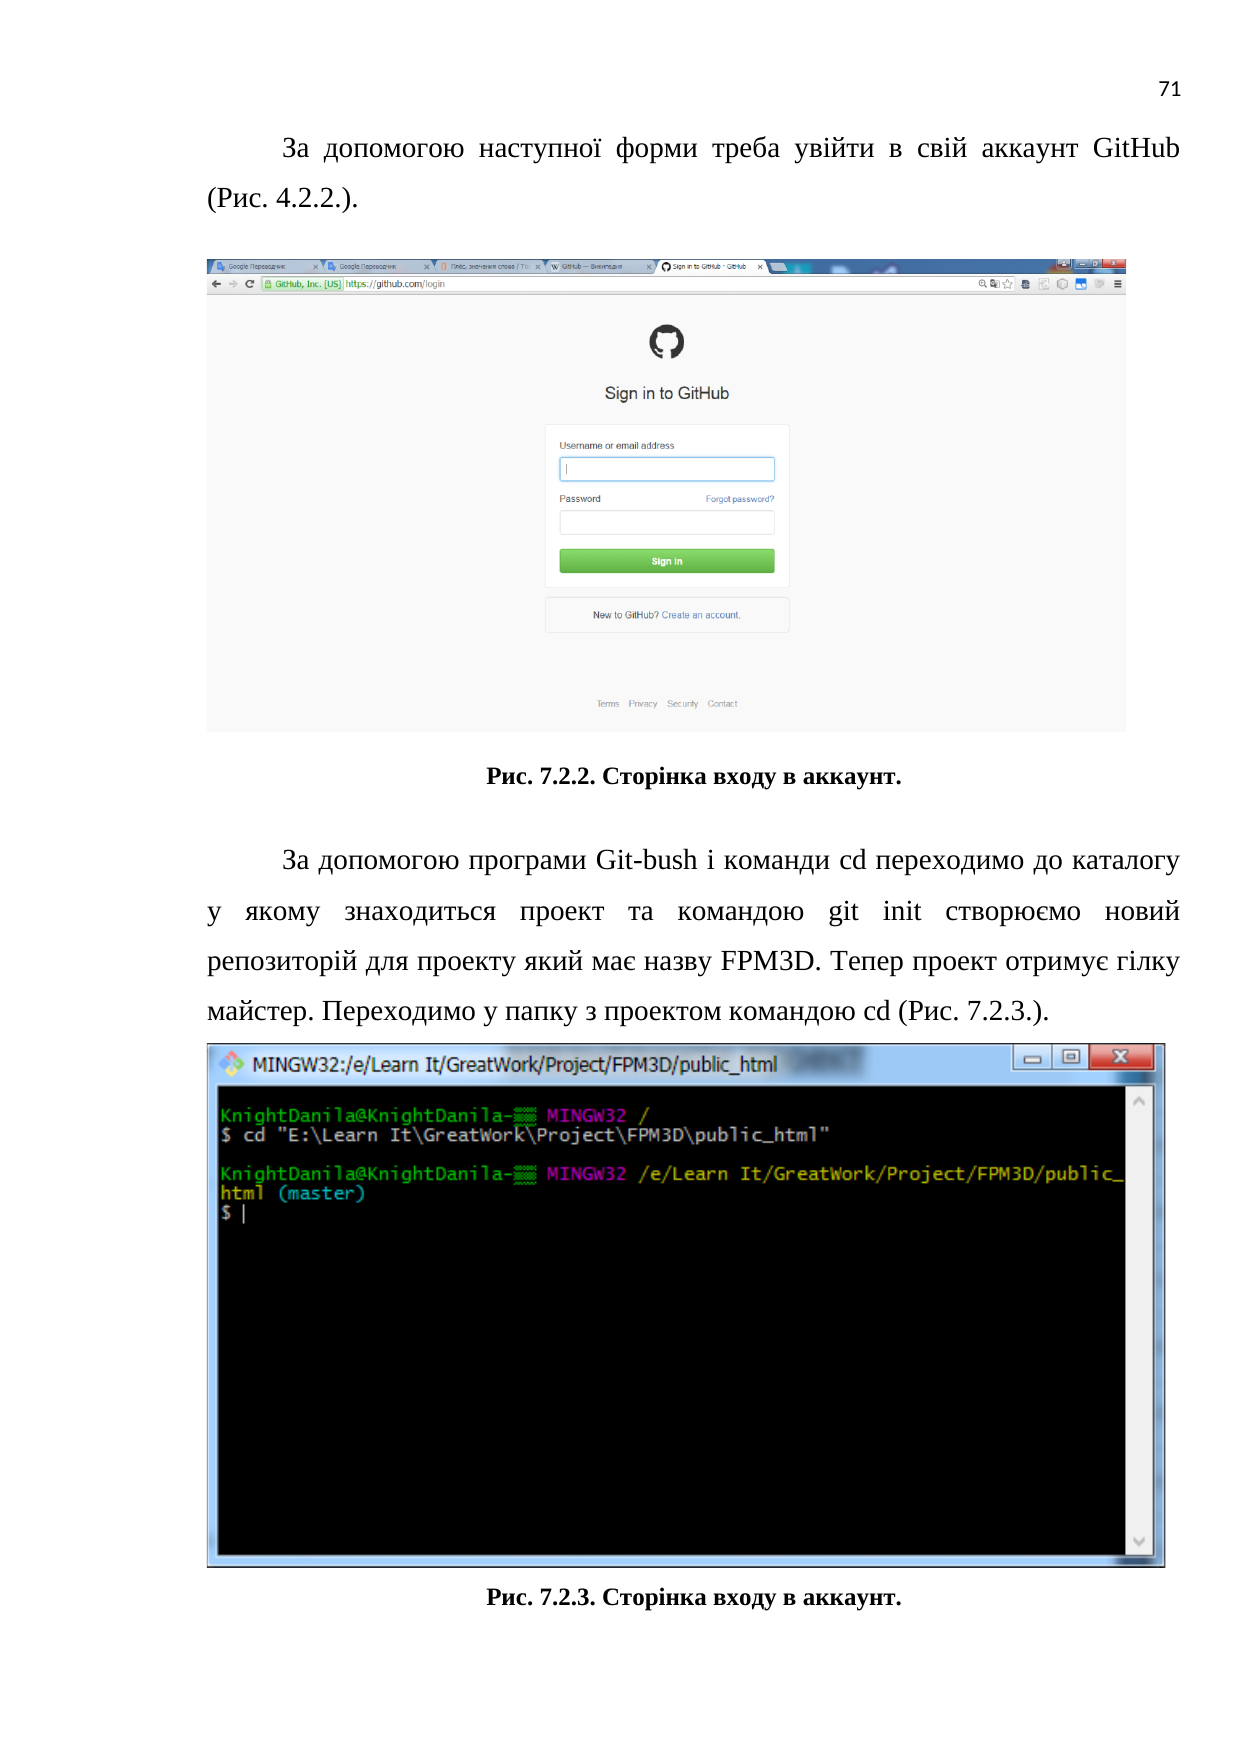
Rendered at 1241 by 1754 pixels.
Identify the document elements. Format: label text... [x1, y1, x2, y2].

text За допомогою програми Git-bush і команди cd переходимо до каталогу у якому знаходиться проект та командою git init створюємо новий репозиторій для проекту який має назву FPM3D. Тепер проект отримує гілку майстер. Переходимо у папку з проектом командою cd (Рис. 7.2.3.). [207, 842, 1181, 1027]
text Рис. 7.2.2. Сторінка входу в аккаунт. [207, 761, 1181, 789]
picture [206, 259, 1127, 732]
text За допомогою наступної форми треба увійти в свій аккаунт GitHub (Рис. 4.2.2.). [207, 130, 1181, 214]
picture [206, 1043, 1166, 1568]
text Рис. 7.2.3. Сторінка входу в аккаунт. [207, 1582, 1181, 1610]
